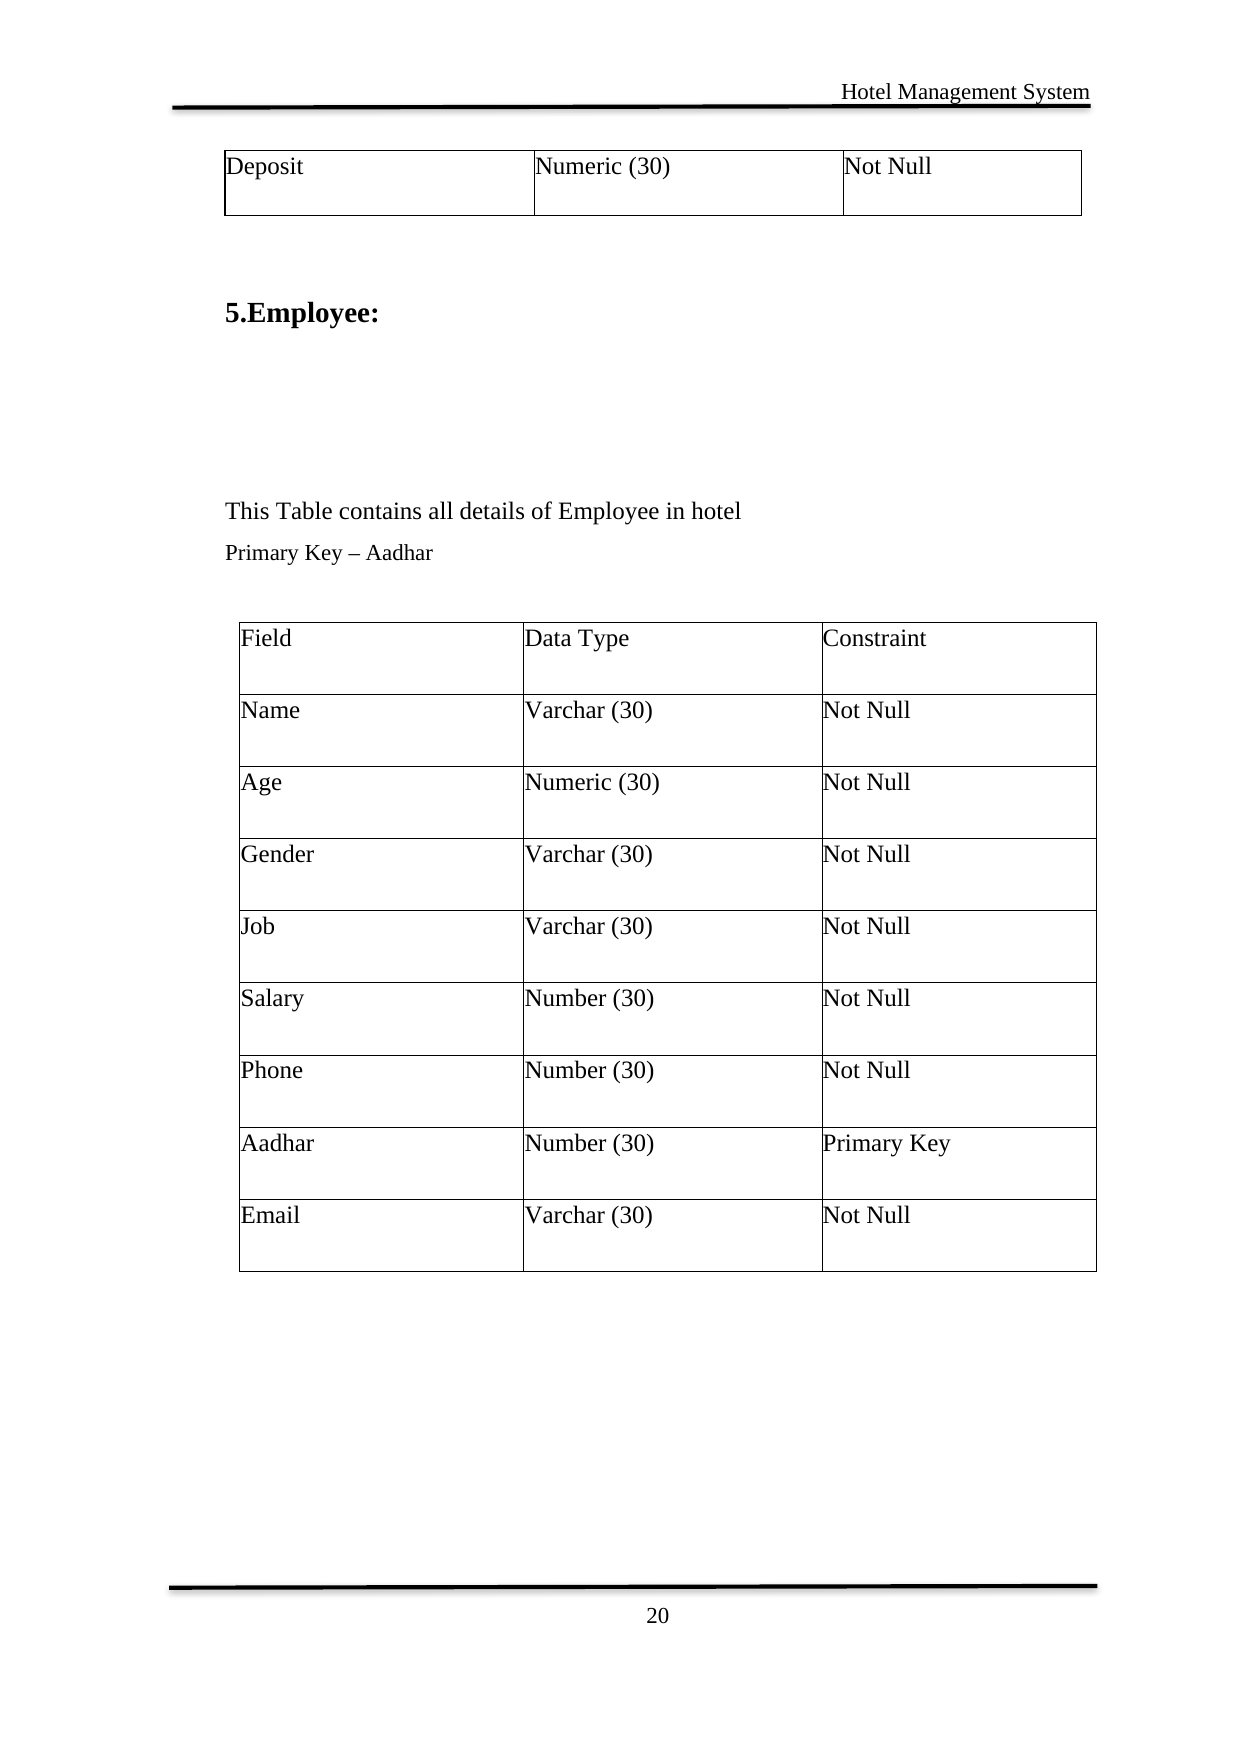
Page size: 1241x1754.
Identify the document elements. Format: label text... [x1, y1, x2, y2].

table_cell Not Null [823, 767, 1096, 838]
table_cell Deposit [226, 151, 534, 215]
table_cell Aadhar [240, 1128, 523, 1199]
table_cell Numeric (30) [535, 151, 843, 215]
table_cell Not Null [844, 151, 1081, 215]
table_header Constraint [823, 623, 1096, 694]
table_cell Number (30) [524, 983, 822, 1054]
table_cell Number (30) [524, 1128, 822, 1199]
table_cell Salary [240, 983, 523, 1054]
text Primary Key – Aadhar [225, 539, 1090, 565]
table_cell Varchar (30) [524, 695, 822, 766]
table_cell Not Null [823, 911, 1096, 982]
table_cell Varchar (30) [524, 911, 822, 982]
table_cell Not Null [823, 983, 1096, 1054]
text This Table contains all details of Employee in hotel [225, 496, 1090, 525]
table_cell Phone [240, 1056, 523, 1127]
table_cell Numeric (30) [524, 767, 822, 838]
table_header Field [240, 623, 523, 694]
table_cell Primary Key [823, 1128, 1096, 1199]
table_cell Email [240, 1200, 523, 1271]
table_cell Job [240, 911, 523, 982]
table_cell Number (30) [524, 1056, 822, 1127]
table_cell Not Null [823, 1056, 1096, 1127]
text 5.Employee: [225, 295, 1090, 328]
table_cell Not Null [823, 839, 1096, 910]
table_cell Not Null [823, 1200, 1096, 1271]
table_header Data Type [524, 623, 822, 694]
table_cell Not Null [823, 695, 1096, 766]
table_cell Name [240, 695, 523, 766]
table_cell Varchar (30) [524, 839, 822, 910]
table_cell Varchar (30) [524, 1200, 822, 1271]
table_cell Gender [240, 839, 523, 910]
table_cell Age [240, 767, 523, 838]
